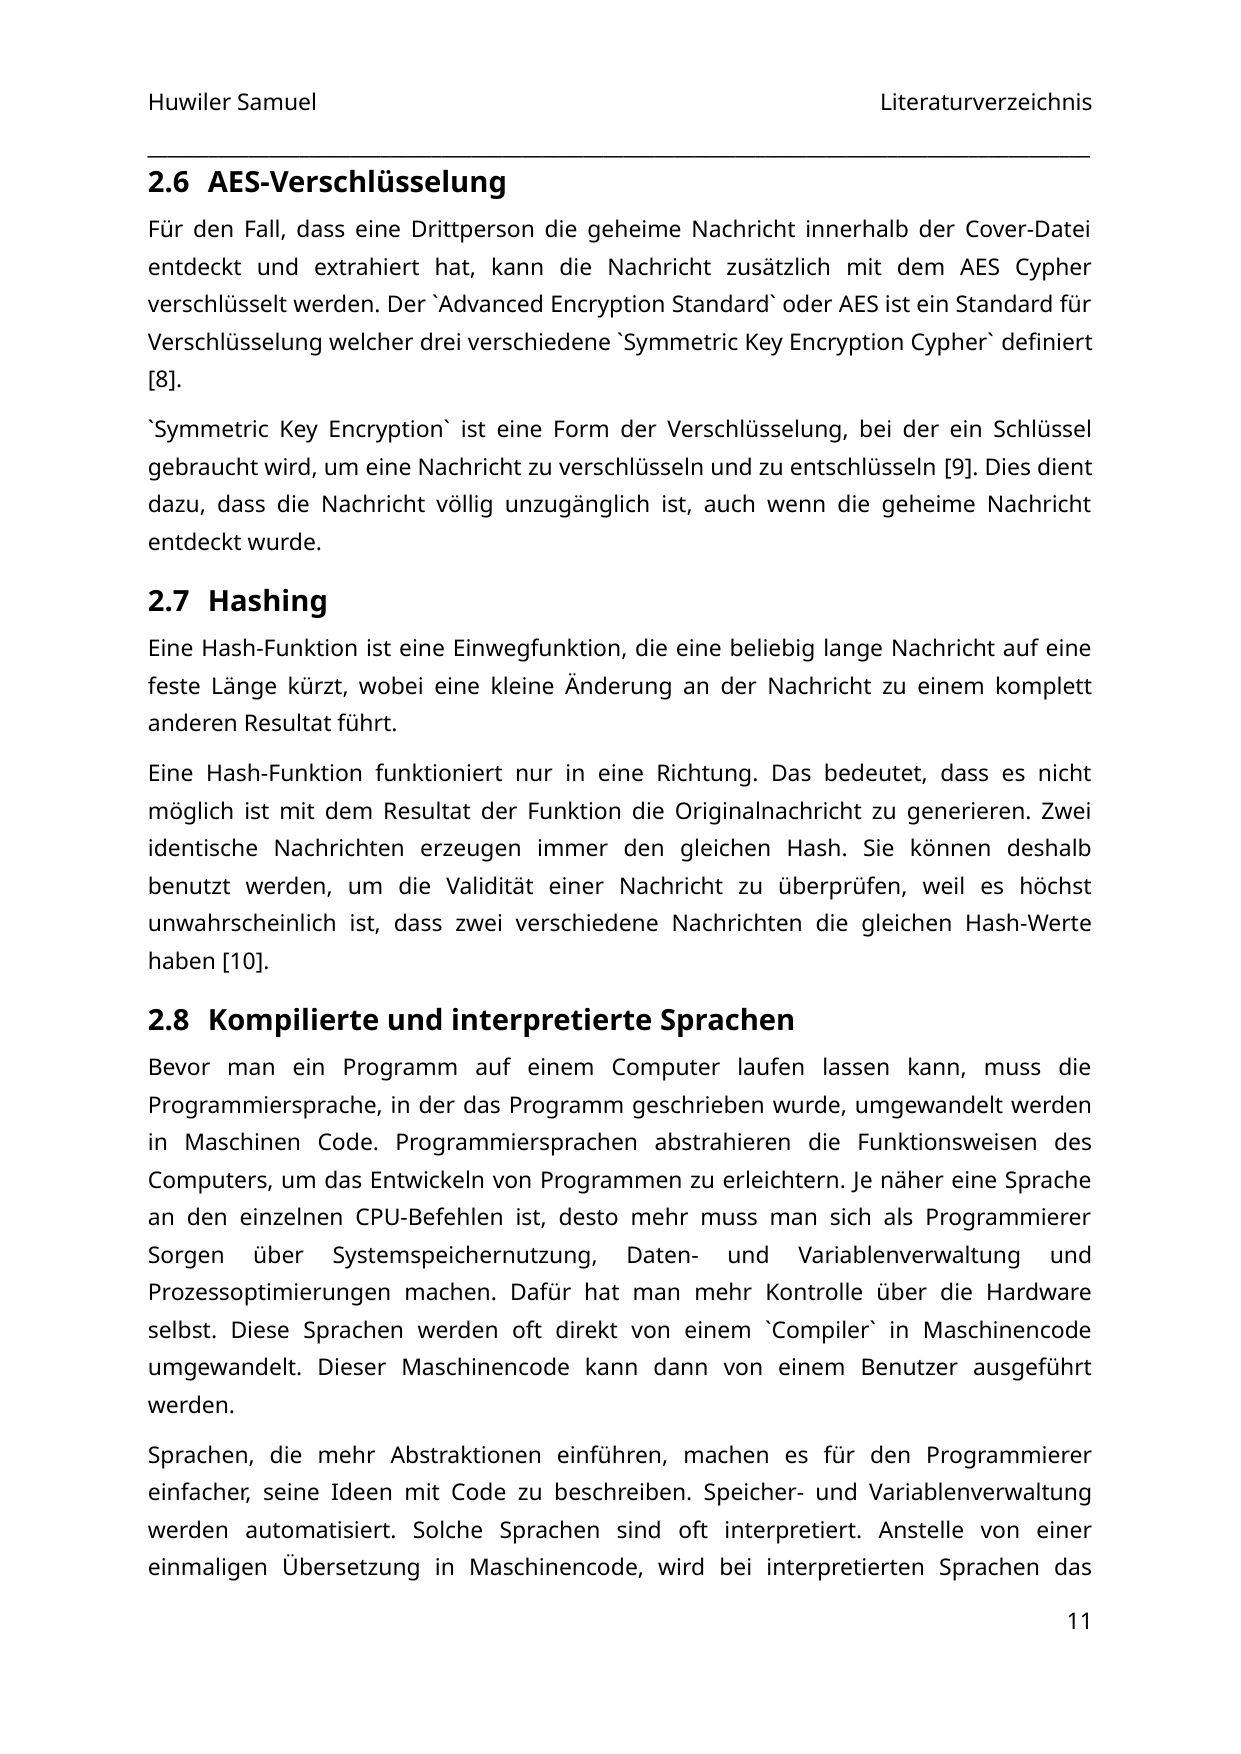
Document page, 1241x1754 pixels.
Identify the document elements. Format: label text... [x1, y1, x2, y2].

text Bevor man ein Programm auf einem Computer laufen lassen kann, muss die Programmiersprache, in der das Programm geschrieben wurde, umgewandelt werden in Maschinen Code. Programmiersprachen abstrahieren die Funktionsweisen des Computers, um das Entwickeln von Programmen zu erleichtern. Je näher eine Sprache an den einzelnen CPU-Befehlen ist, desto mehr muss man sich als Programmierer Sorgen über Systemspeichernutzung, Daten- und Variablenverwaltung und Prozessoptimierungen machen. Dafür hat man mehr Kontrolle über die Hardware selbst. Diese Sprachen werden oft direkt von einem `Compiler` in Maschinencode umgewandelt. Dieser Maschinencode kann dann von einem Benutzer ausgeführt werden. [148, 1051, 1093, 1420]
subtitle AES-Verschlüsselung [148, 161, 1093, 201]
subtitle Kompilierte und interpretierte Sprachen [148, 999, 1093, 1039]
text `Symmetric Key Encryption` ist eine Form der Verschlüsselung, bei der ein Schlüssel gebraucht wird, um eine Nachricht zu verschlüsseln und zu entschlüsseln [9]. Dies dient dazu, dass die Nachricht völlig unzugänglich ist, auch wenn die geheime Nachricht entdeckt wurde. [148, 413, 1093, 557]
text Eine Hash-Funktion ist eine Einwegfunktion, die eine beliebig lange Nachricht auf eine feste Länge kürzt, wobei eine kleine Änderung an der Nachricht zu einem komplett anderen Resultat führt. [148, 632, 1093, 738]
text Eine Hash-Funktion funktioniert nur in eine Richtung. Das bedeutet, dass es nicht möglich ist mit dem Resultat der Funktion die Originalnachricht zu generieren. Zwei identische Nachrichten erzeugen immer den gleichen Hash. Sie können deshalb benutzt werden, um die Validität einer Nachricht zu überprüfen, weil es höchst unwahrscheinlich ist, dass zwei verschiedene Nachrichten die gleichen Hash-Werte haben [10]. [148, 757, 1093, 976]
subtitle Hashing [148, 580, 1093, 620]
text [148, 1439, 1093, 1582]
text Für den Fall, dass eine Drittperson die geheime Nachricht innerhalb der Cover-Datei entdeckt und extrahiert hat, kann die Nachricht zusätzlich mit dem AES Cypher verschlüsselt werden. Der `Advanced Encryption Standard` oder AES ist ein Standard für Verschlüsselung welcher drei verschiedene `Symmetric Key Encryption Cypher` definiert [8]. [148, 213, 1093, 395]
